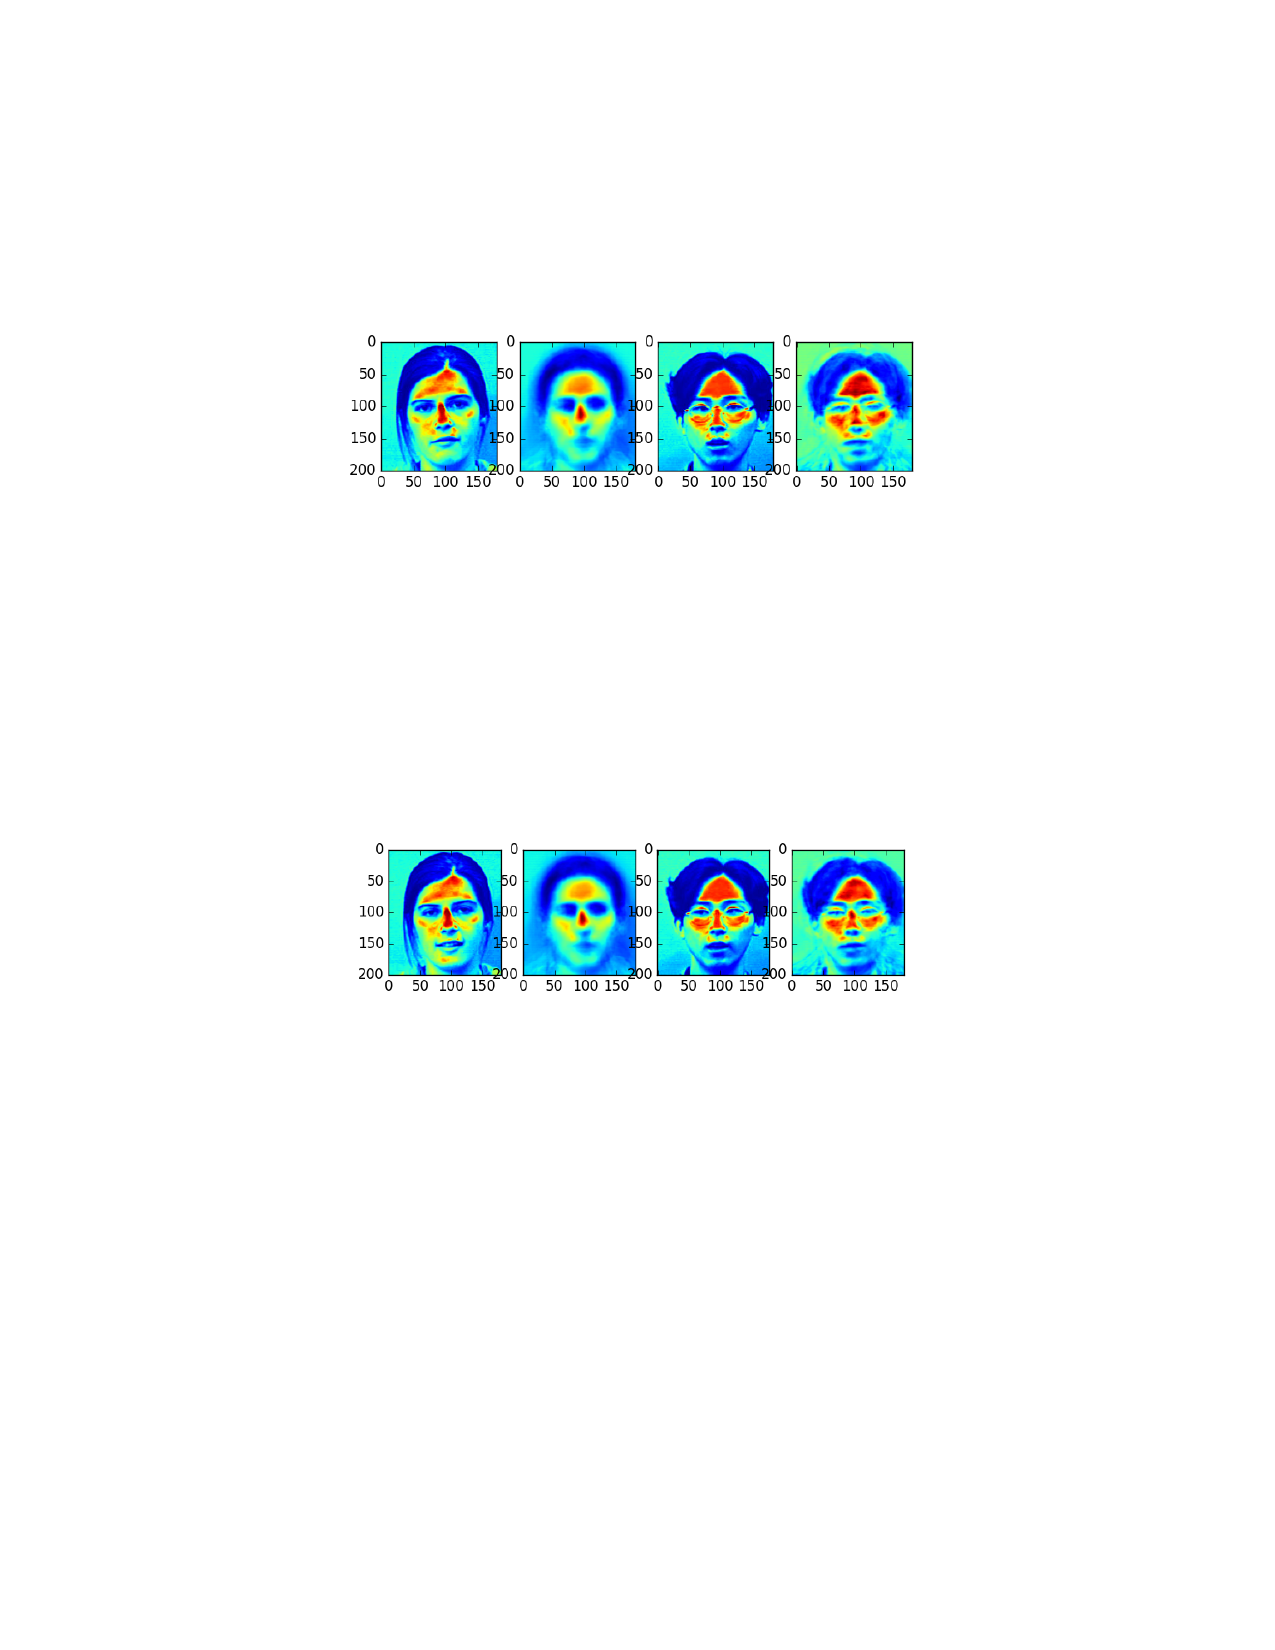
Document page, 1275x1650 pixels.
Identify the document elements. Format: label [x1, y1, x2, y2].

picture [295, 150, 980, 1162]
